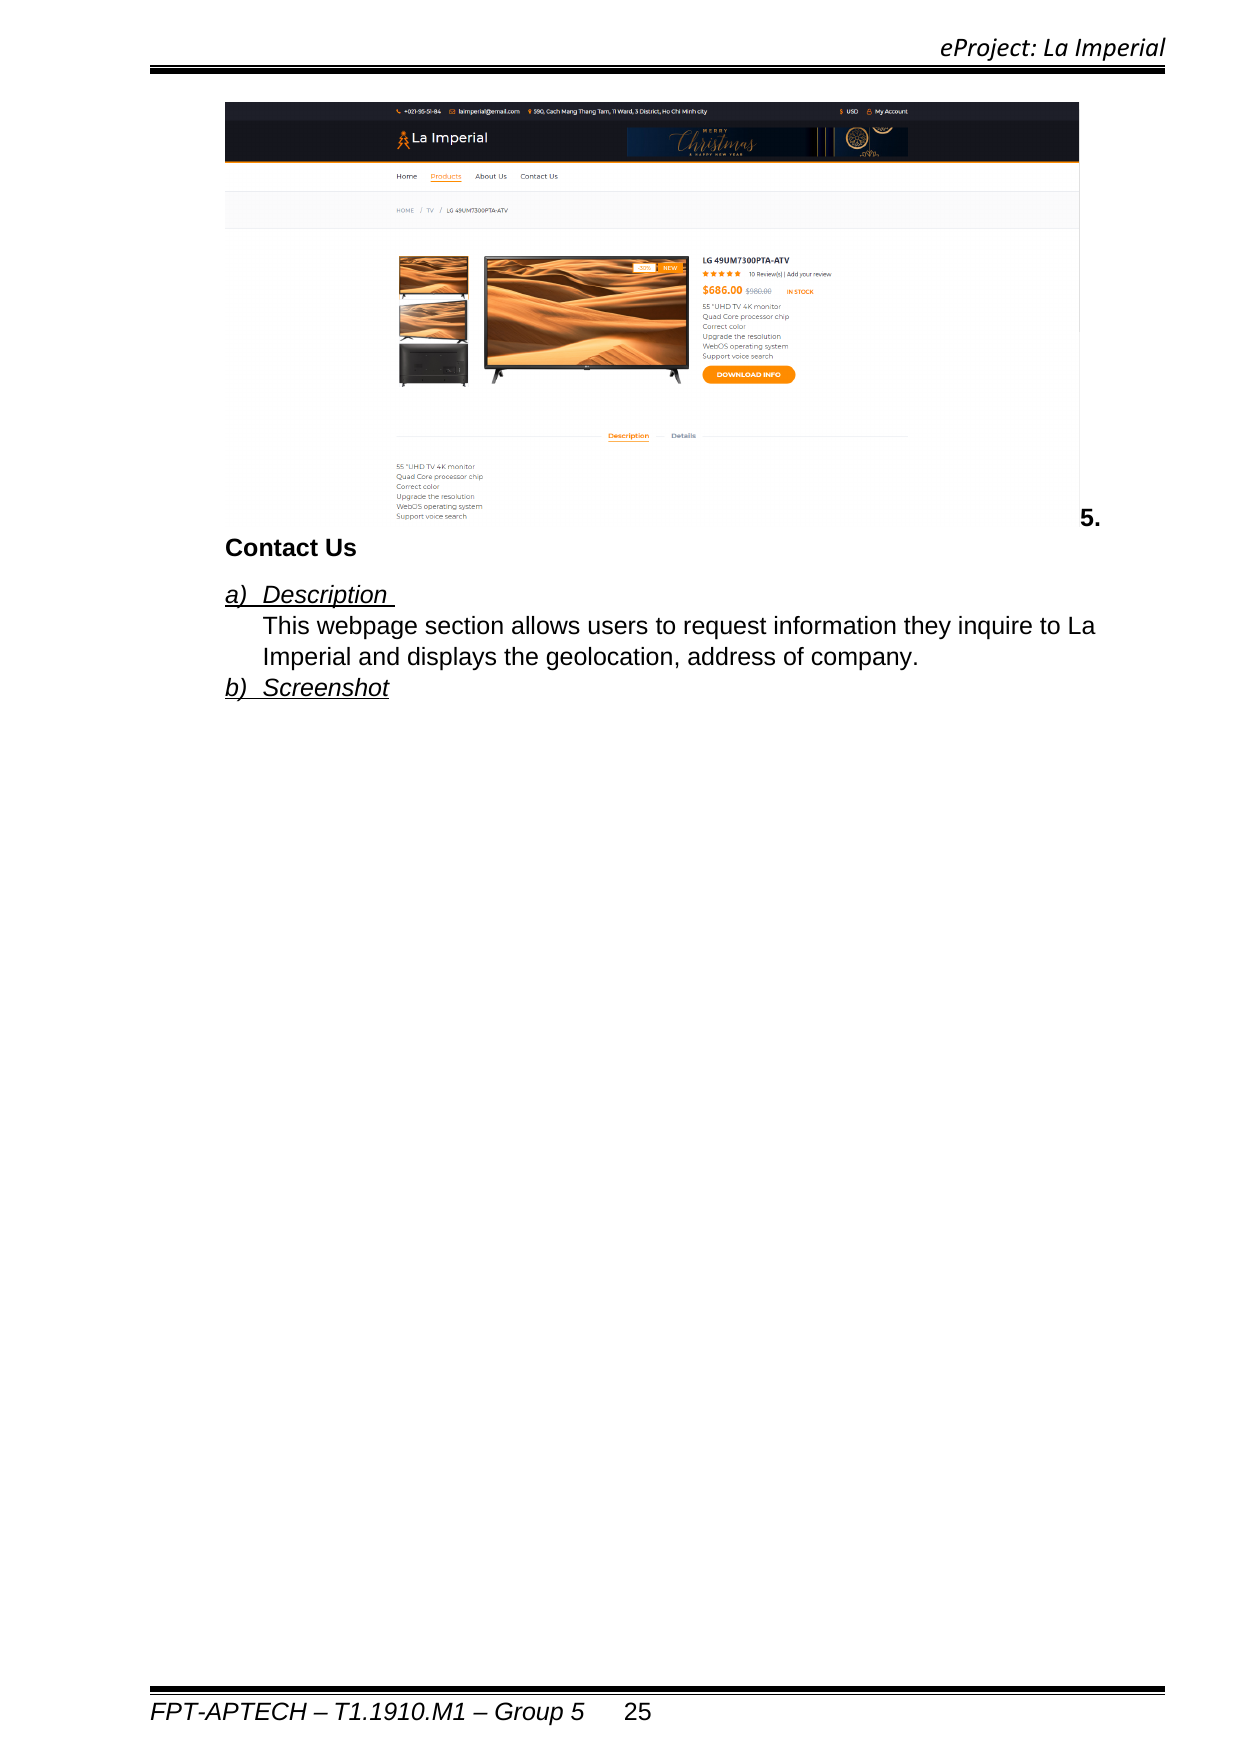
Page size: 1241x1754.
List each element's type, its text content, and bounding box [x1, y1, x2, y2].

list Screenshot [225, 673, 1165, 702]
list Description [225, 580, 1165, 609]
picture [225, 102, 1080, 527]
list This webpage section allows users to request information they inquire to La Imperial and displays the geolocation, address of company. [262, 611, 1165, 671]
